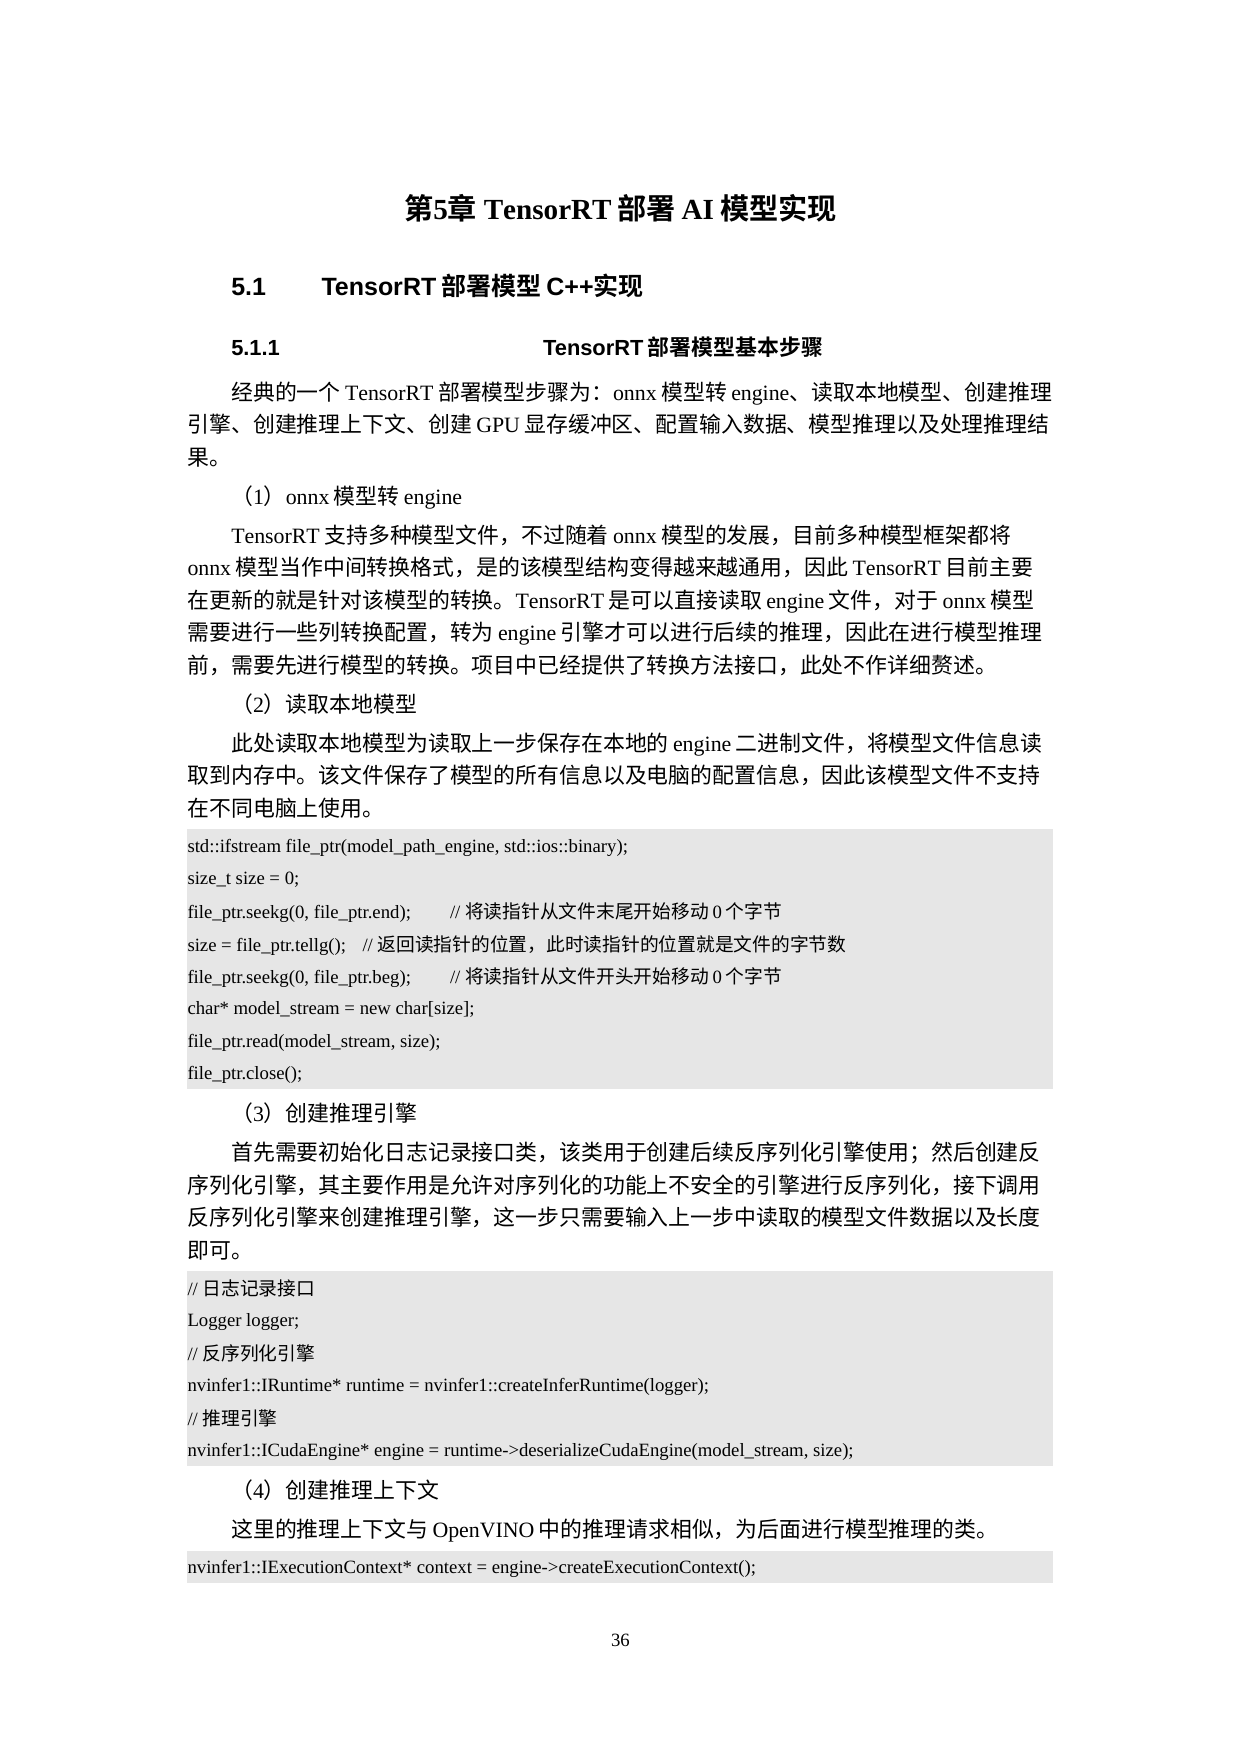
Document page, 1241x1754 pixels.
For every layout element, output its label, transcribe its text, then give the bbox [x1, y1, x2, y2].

subtitle TensorRT部署AI模型实现 [187, 174, 1053, 239]
text file_ptr.read(model_stream, size); [187, 1024, 1053, 1057]
text （2）读取本地模型 [187, 686, 1053, 719]
text // 反序列化引擎 [187, 1336, 1053, 1369]
text Logger logger; [187, 1304, 1053, 1336]
text （1）onnx模型转engine [187, 478, 1053, 511]
text size_t size = 0; [187, 862, 1053, 894]
text 此处读取本地模型为读取上一步保存在本地的engine二进制文件，将模型文件信息读取到内存中。该文件保存了模型的所有信息以及电脑的配置信息，因此该模型文件不支持在不同电脑上使用。 [187, 725, 1053, 823]
text // 推理引擎 [187, 1401, 1053, 1434]
text char* model_stream = new char[size]; [187, 992, 1053, 1024]
text （4）创建推理上下文 [187, 1473, 1053, 1505]
text // 日志记录接口 [187, 1271, 1053, 1304]
text nvinfer1::IExecutionContext* context = engine->createExecutionContext(); [187, 1551, 1053, 1583]
text file_ptr.close(); [187, 1057, 1053, 1089]
text 这里的推理上下文与OpenVINO中的推理请求相似，为后面进行模型推理的类。 [187, 1512, 1053, 1544]
text file_ptr.seekg(0, file_ptr.end); // 将读指针从文件末尾开始移动0个字节 [187, 894, 1053, 927]
subtitle TensorRT部署模型C++实现 [187, 252, 1053, 317]
text size = file_ptr.tellg(); // 返回读指针的位置，此时读指针的位置就是文件的字节数 [187, 927, 1053, 959]
text nvinfer1::ICudaEngine* engine = runtime->deserializeCudaEngine(model_stream, size); [187, 1434, 1053, 1466]
text file_ptr.seekg(0, file_ptr.beg); // 将读指针从文件开头开始移动0个字节 [187, 959, 1053, 992]
text 经典的一个TensorRT部署模型步骤为：onnx模型转engine、读取本地模型、创建推理引擎、创建推理上下文、创建GPU显存缓冲区、配置输入数据、模型推理以及处理推理结果。 [187, 374, 1053, 472]
text （3）创建推理引擎 [187, 1096, 1053, 1128]
text TensorRT支持多种模型文件，不过随着onnx模型的发展，目前多种模型框架都将onnx模型当作中间转换格式，是的该模型结构变得越来越通用，因此TensorRT目前主要在更新的就是针对该模型的转换。TensorRT是可以直接读取engine文件，对于onnx模型需要进行一些列转换配置，转为engine引擎才可以进行后续的推理，因此在进行模型推理前，需要先进行模型的转换。项目中已经提供了转换方法接口，此处不作详细赘述。 [187, 517, 1053, 680]
text nvinfer1::IRuntime* runtime = nvinfer1::createInferRuntime(logger); [187, 1369, 1053, 1401]
text 首先需要初始化日志记录接口类，该类用于创建后续反序列化引擎使用；然后创建反序列化引擎，其主要作用是允许对序列化的功能上不安全的引擎进行反序列化，接下调用反序列化引擎来创建推理引擎，这一步只需要输入上一步中读取的模型文件数据以及长度即可。 [187, 1135, 1053, 1265]
text std::ifstream file_ptr(model_path_engine, std::ios::binary); [187, 829, 1053, 862]
subtitle TensorRT部署模型基本步骤 [187, 329, 1053, 362]
